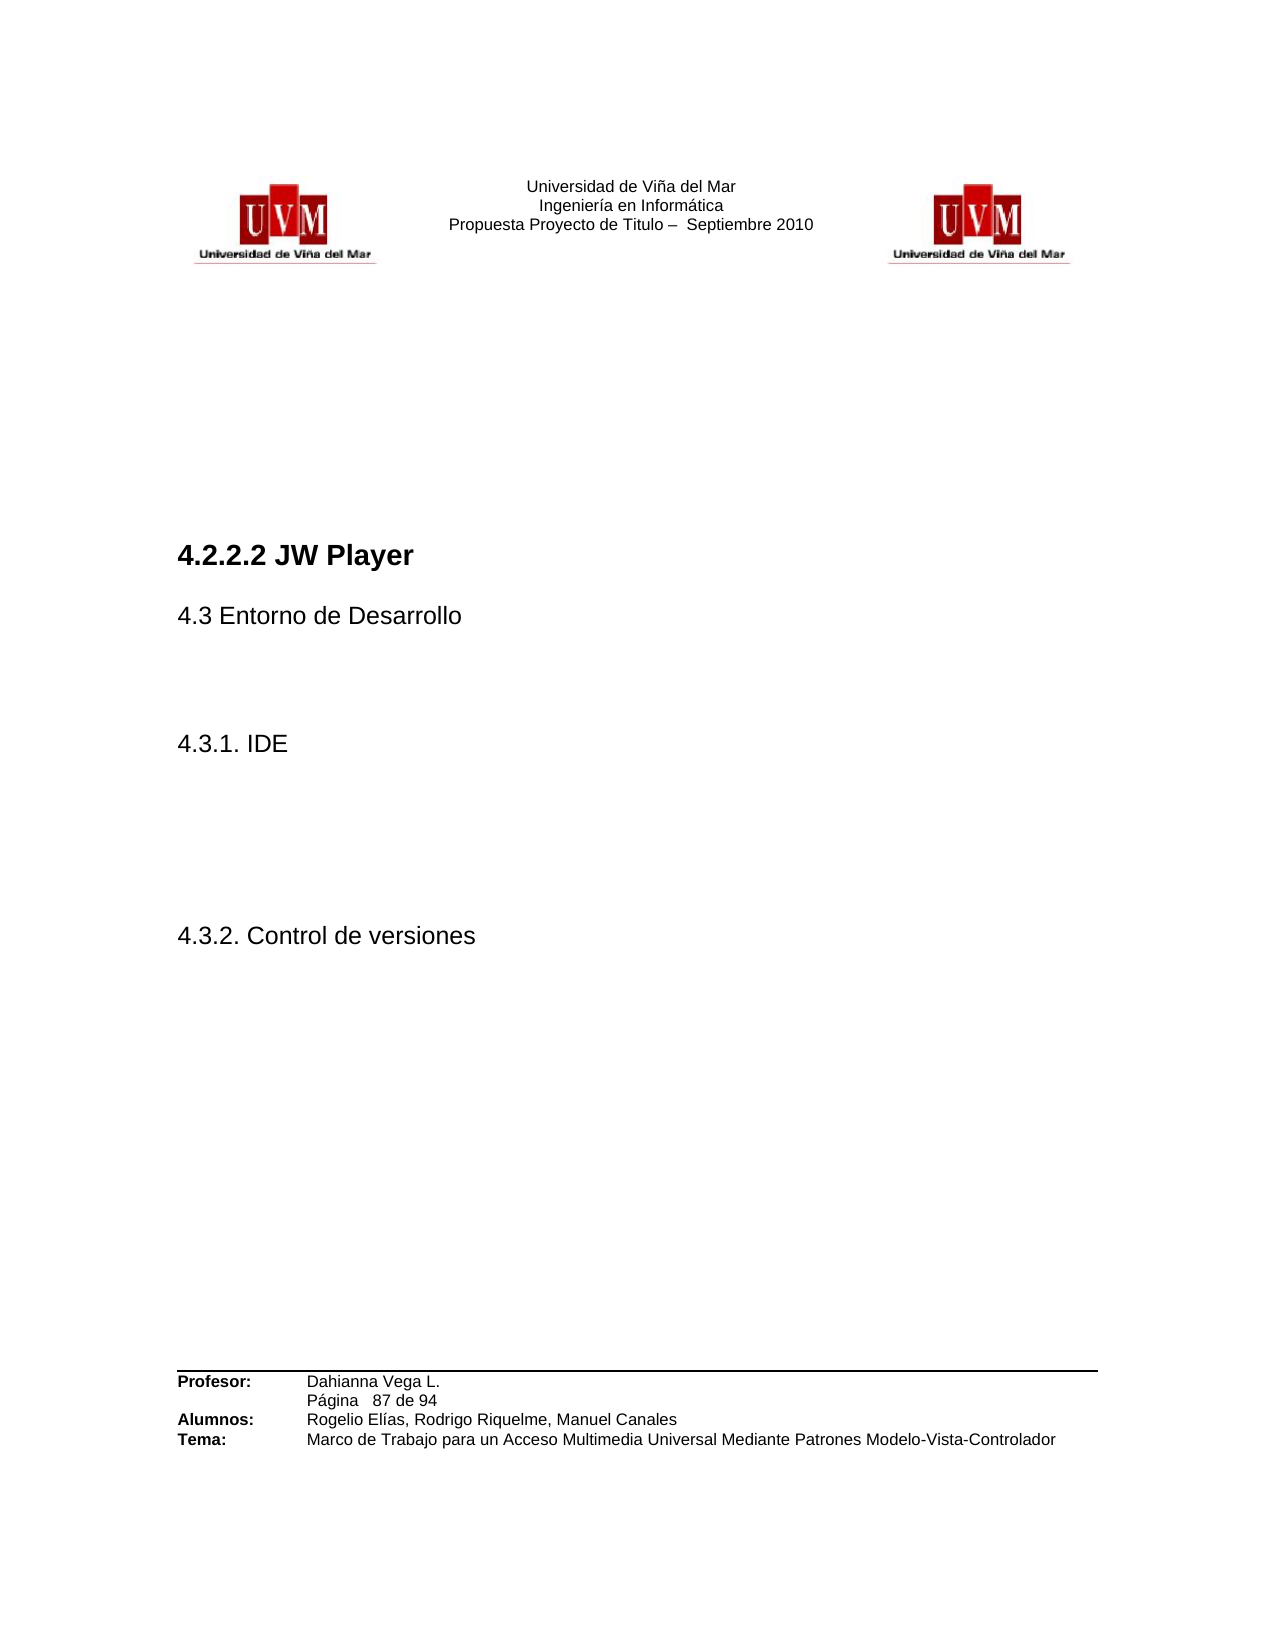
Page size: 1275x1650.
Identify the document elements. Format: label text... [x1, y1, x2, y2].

text 4.3 Entorno de Desarrollo [177, 601, 1098, 630]
text 4.3.2. Control de versiones [177, 921, 1098, 949]
text 4.3.1. IDE [177, 729, 1098, 758]
picture [871, 176, 1084, 267]
subtitle 4.2.2.2 JW Player [177, 538, 1098, 572]
picture [177, 176, 390, 267]
